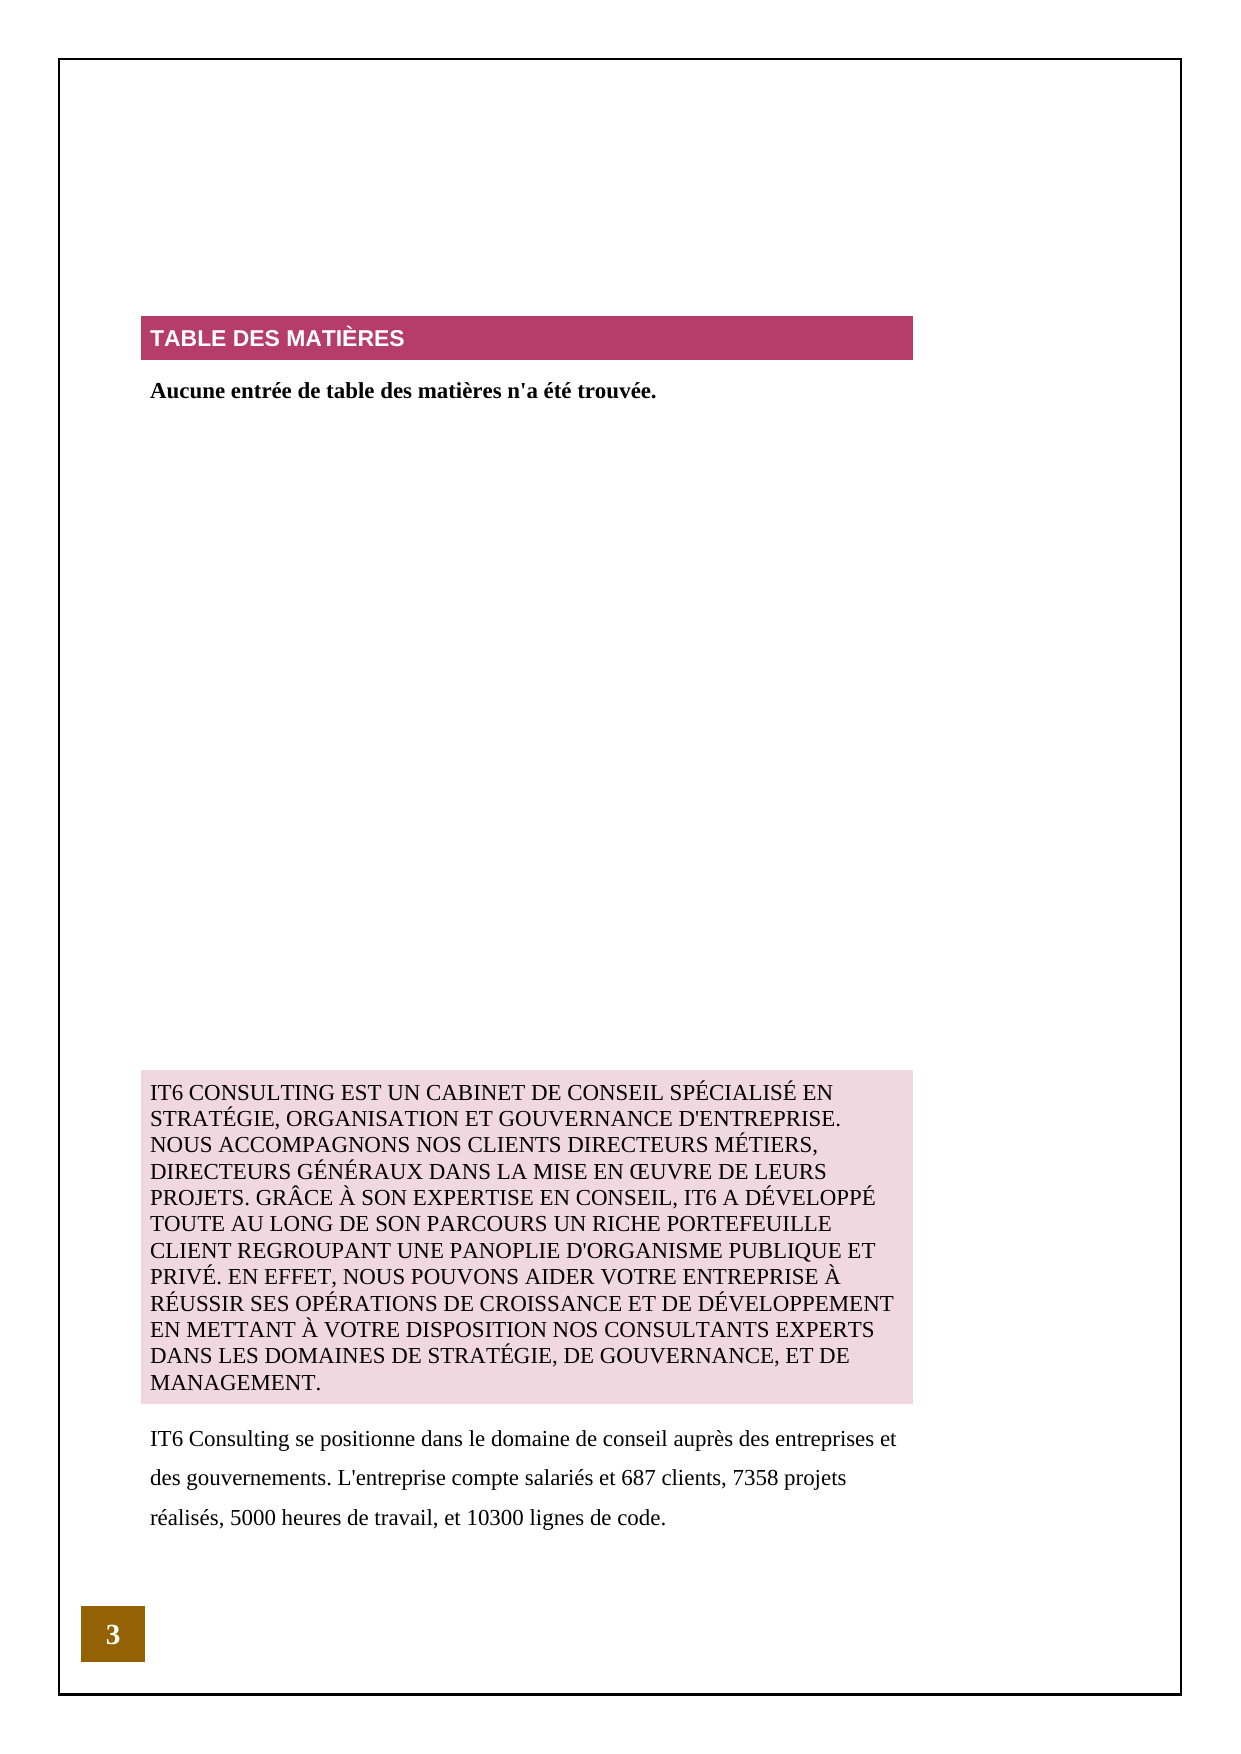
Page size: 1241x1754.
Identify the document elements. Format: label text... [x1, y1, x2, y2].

text IT6 Consulting se positionne dans le domaine de conseil auprès des entreprises et des gouvernements. L'entreprise compte salariés et 687 clients, 7358 projets réalisés, 5000 heures de travail, et 10300 lignes de code. [150, 1425, 903, 1530]
subtitle IT6 Consulting est un cabinet de conseil spécialisé en stratégie, organisation et gouvernance d'entreprise. Nous accompagnons nos clients Directeurs métiers, Directeurs généraux dans la mise en œuvre de leurs projets. Grâce à son expertise en conseil, IT6 a développé toute au long de son parcours un riche portefeuille client regroupant une panoplie d'organisme publique et privé. En effet, nous pouvons aider votre entreprise à réussir ses opérations de croissance et de développement en mettant à votre disposition nos consultants experts dans les domaines de stratégie, de gouvernance, et de management. [142, 1071, 912, 1403]
